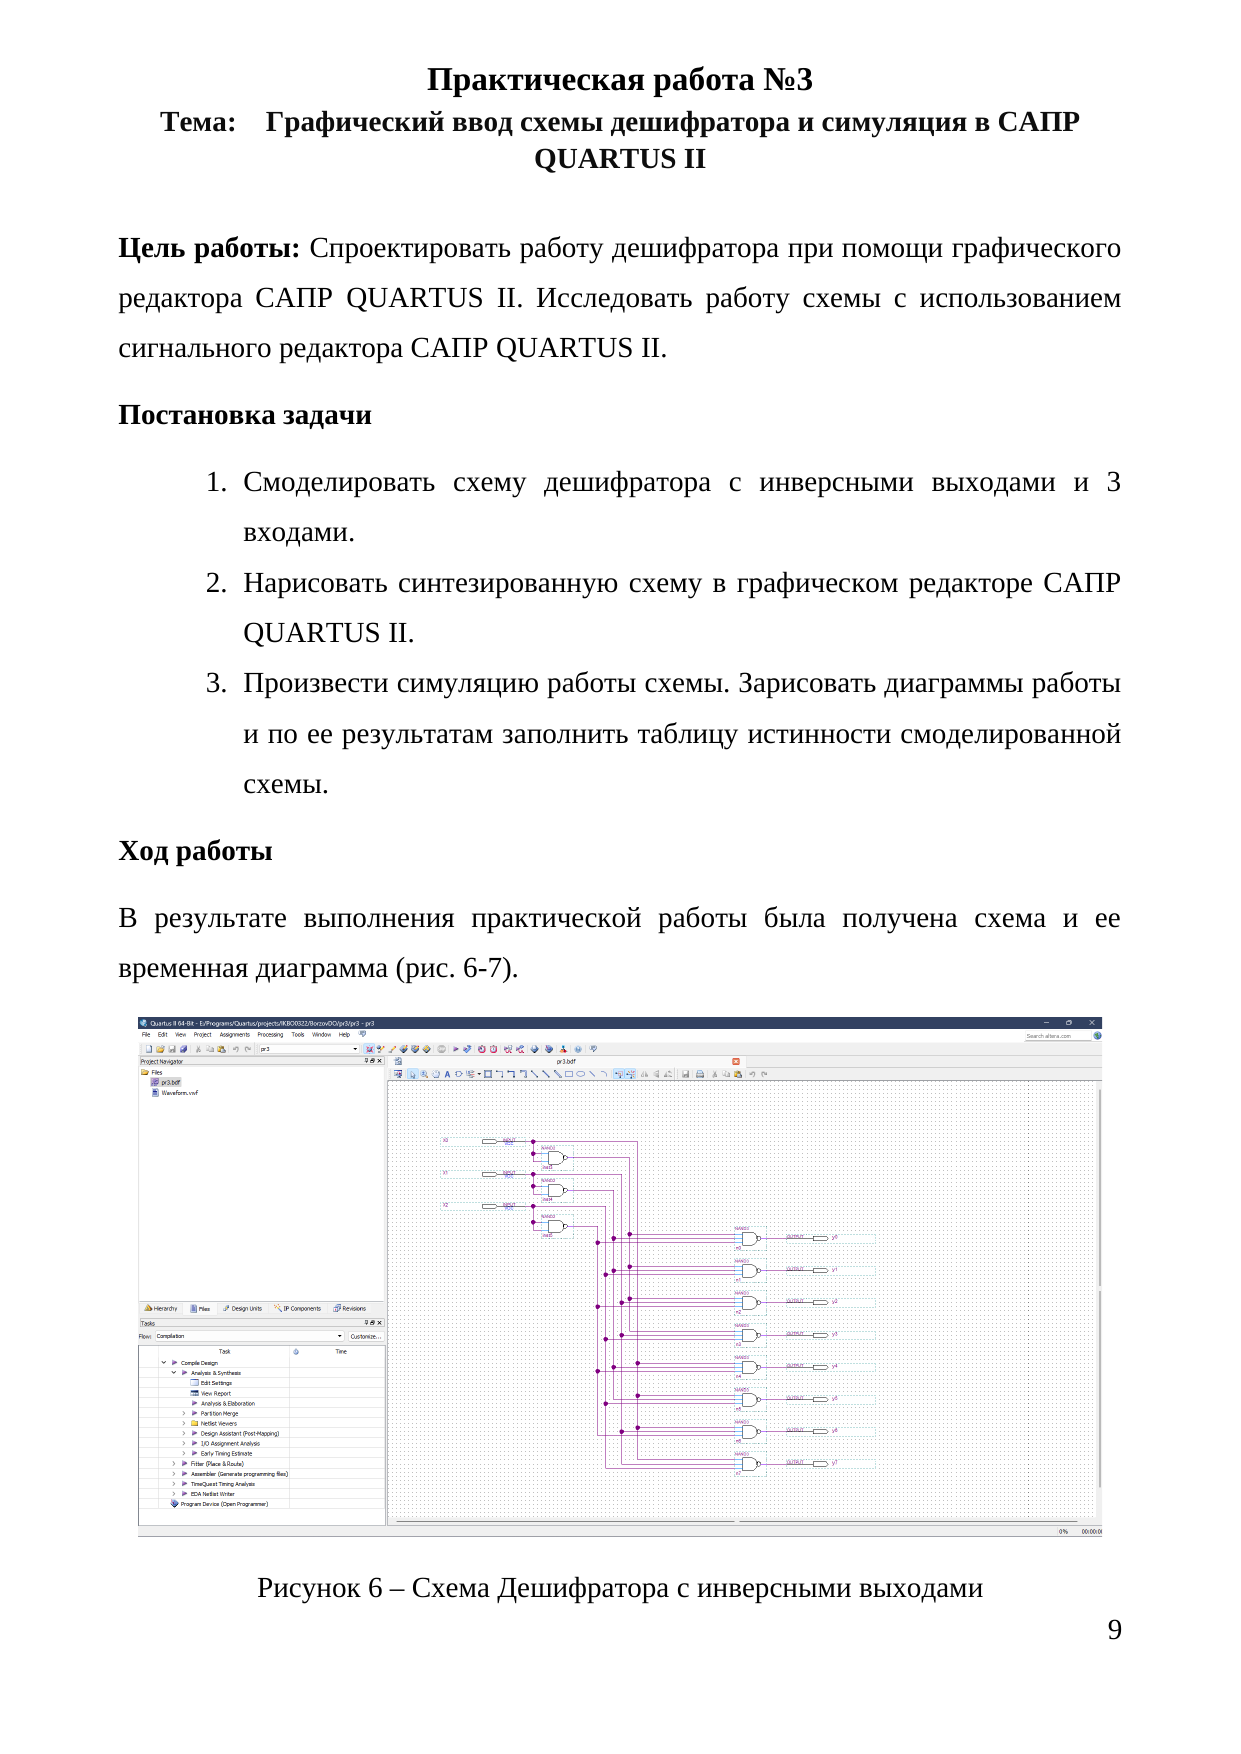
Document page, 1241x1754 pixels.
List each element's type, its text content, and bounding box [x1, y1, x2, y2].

text Ход работы [118, 833, 1122, 867]
text Цель работы: Спроектировать работу дешифратора при помощи графического редактора САПР QUARTUS II. Исследовать работу схемы с использованием сигнального редактора САПР QUARTUS II. [118, 230, 1122, 364]
text Постановка задачи [118, 397, 1122, 431]
picture [138, 1017, 1103, 1537]
list Смоделировать схему дешифратора с инверсными выходами и 3 входами. [206, 464, 1122, 548]
subtitle Тема: Графический ввод схемы дешифратора и симуляция в САПР QUARTUS II [118, 104, 1122, 174]
text В результате выполнения практической работы была получена схема и ее временная диаграмма (рис. 6-7). [118, 900, 1122, 984]
list Произвести симуляцию работы схемы. Зарисовать диаграммы работы и по ее результатам заполнить таблицу истинности смоделированной схемы. [206, 666, 1122, 800]
subtitle Практическая работа №3 [118, 59, 1122, 97]
list Нарисовать синтезированную схему в графическом редакторе САПР QUARTUS II. [206, 565, 1122, 649]
text Рисунок 6 – Схема Дешифратора с инверсными выходами [118, 1570, 1122, 1604]
